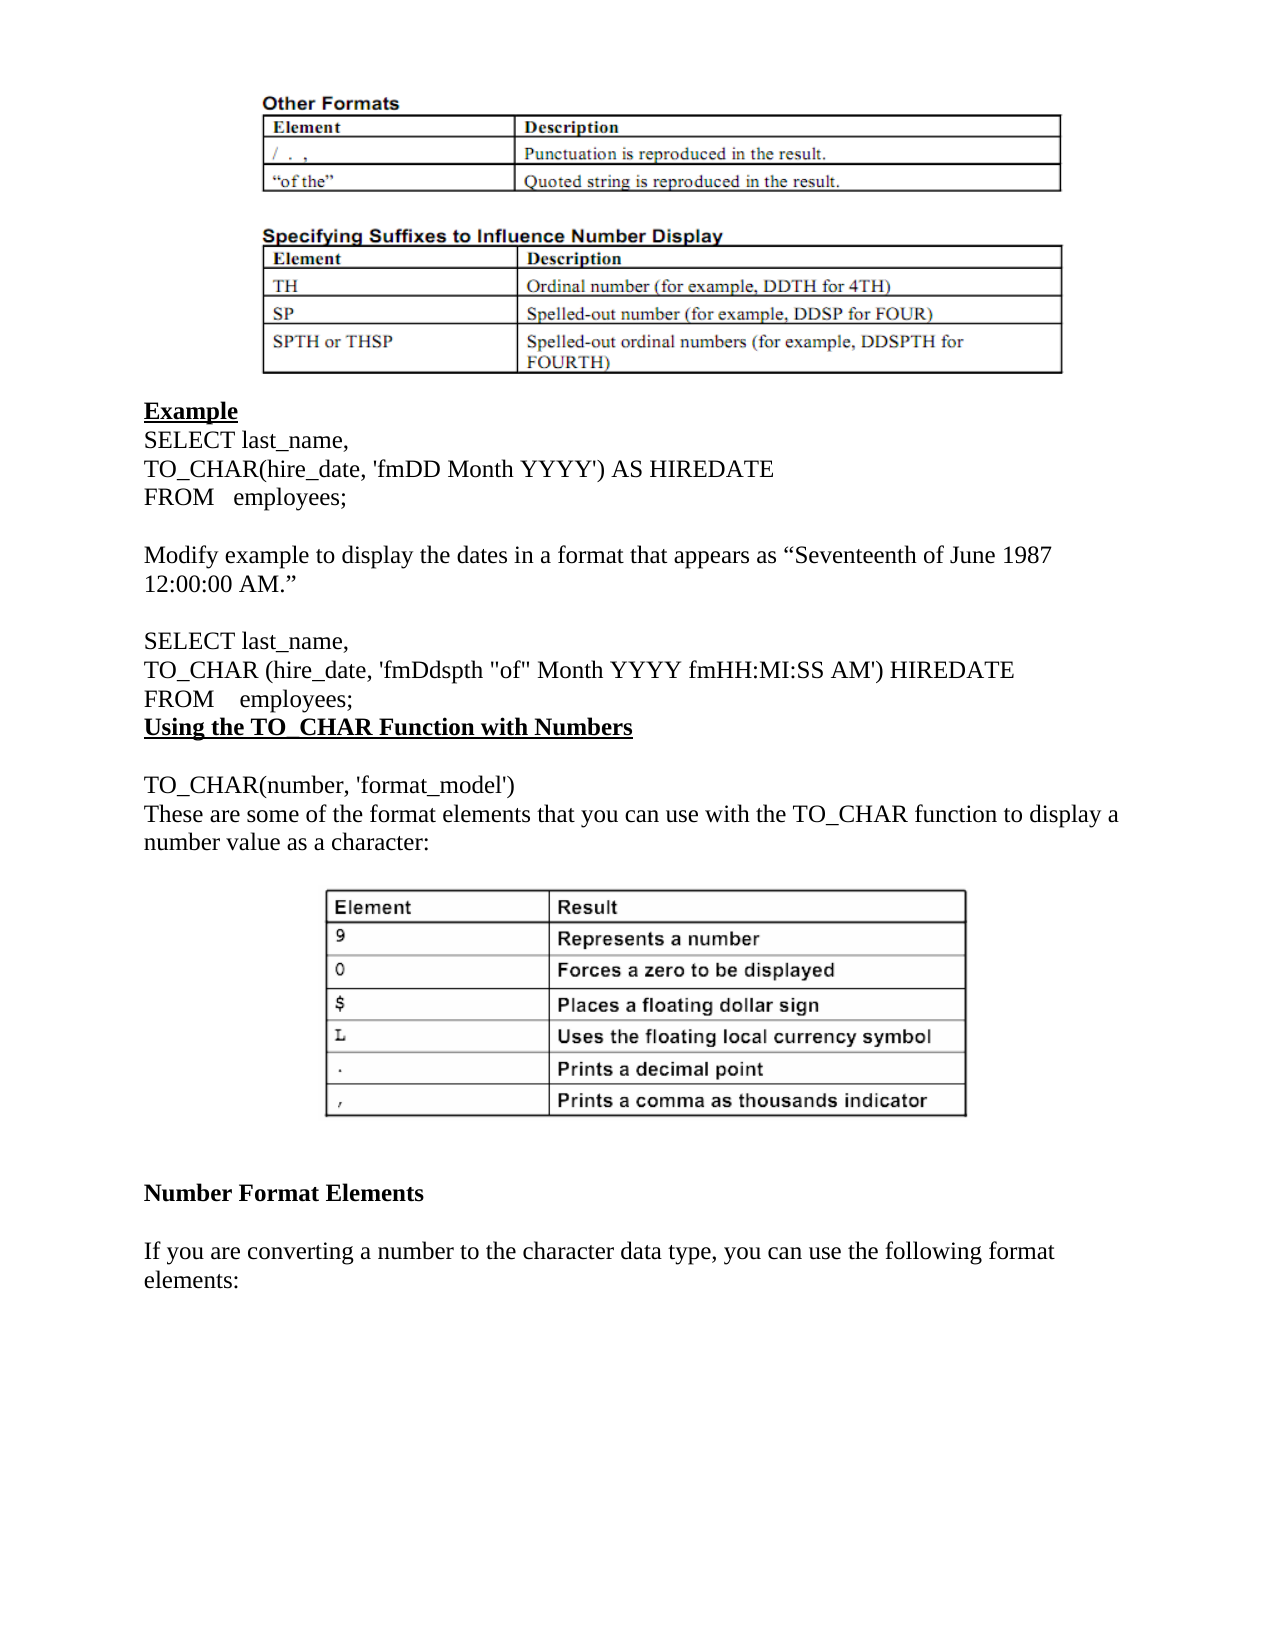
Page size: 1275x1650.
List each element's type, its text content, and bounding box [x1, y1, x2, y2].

text TO_CHAR(number, 'format_model') These are some of the format elements that you can use with the TO_CHAR function to display a number value as a character: [143, 770, 1144, 856]
text FROM employees; [143, 482, 1144, 511]
picture [317, 885, 970, 1121]
text Using the TO_CHAR Function with Numbers [143, 712, 1144, 741]
text Modify example to display the dates in a format that appears as “Seventeenth of June 1987 12:00:00 AM.” [143, 540, 1144, 597]
text SELECT last_name, [143, 626, 1144, 655]
text Number Format Elements [143, 1178, 1144, 1207]
text TO_CHAR (hire_date, 'fmDdspth "of" Month YYYY fmHH:MI:SS AM') HIREDATE [143, 655, 1144, 684]
picture [213, 66, 1075, 397]
text TO_CHAR(hire_date, 'fmDD Month YYYY') AS HIREDATE [143, 454, 1144, 482]
text Example [143, 396, 1144, 425]
text FROM employees; [143, 684, 1144, 712]
text SELECT last_name, [143, 425, 1144, 454]
text If you are converting a number to the character data type, you can use the following format elements: [143, 1236, 1144, 1293]
